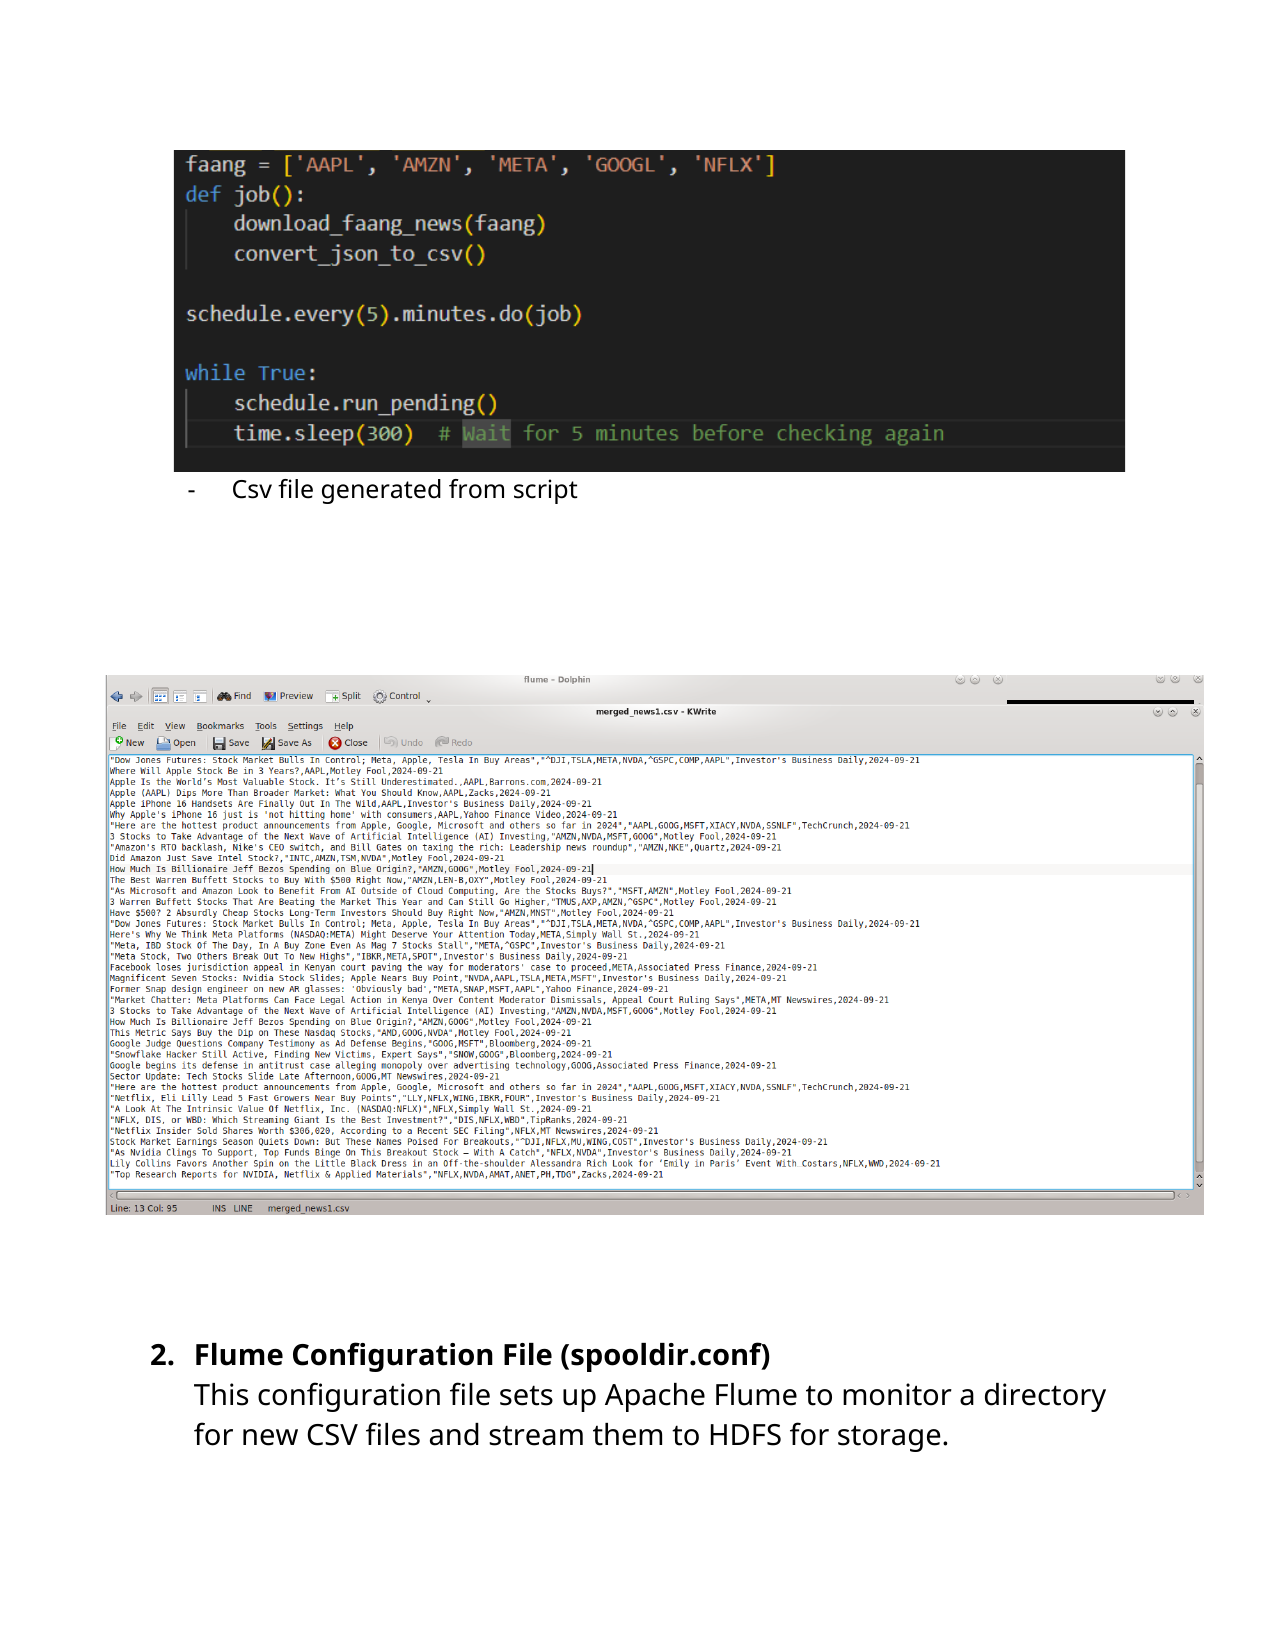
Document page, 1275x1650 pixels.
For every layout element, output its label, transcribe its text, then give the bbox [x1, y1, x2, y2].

picture [173, 150, 1125, 472]
picture [105, 675, 1204, 1215]
list Csv file generated from script [187, 472, 1125, 505]
text This configuration file sets up Apache Flume to monitor a directory for new CSV files and stream them to HDFS for storage. [194, 1374, 1125, 1453]
list Flume Configuration File (spooldir.conf) [150, 1334, 1125, 1374]
